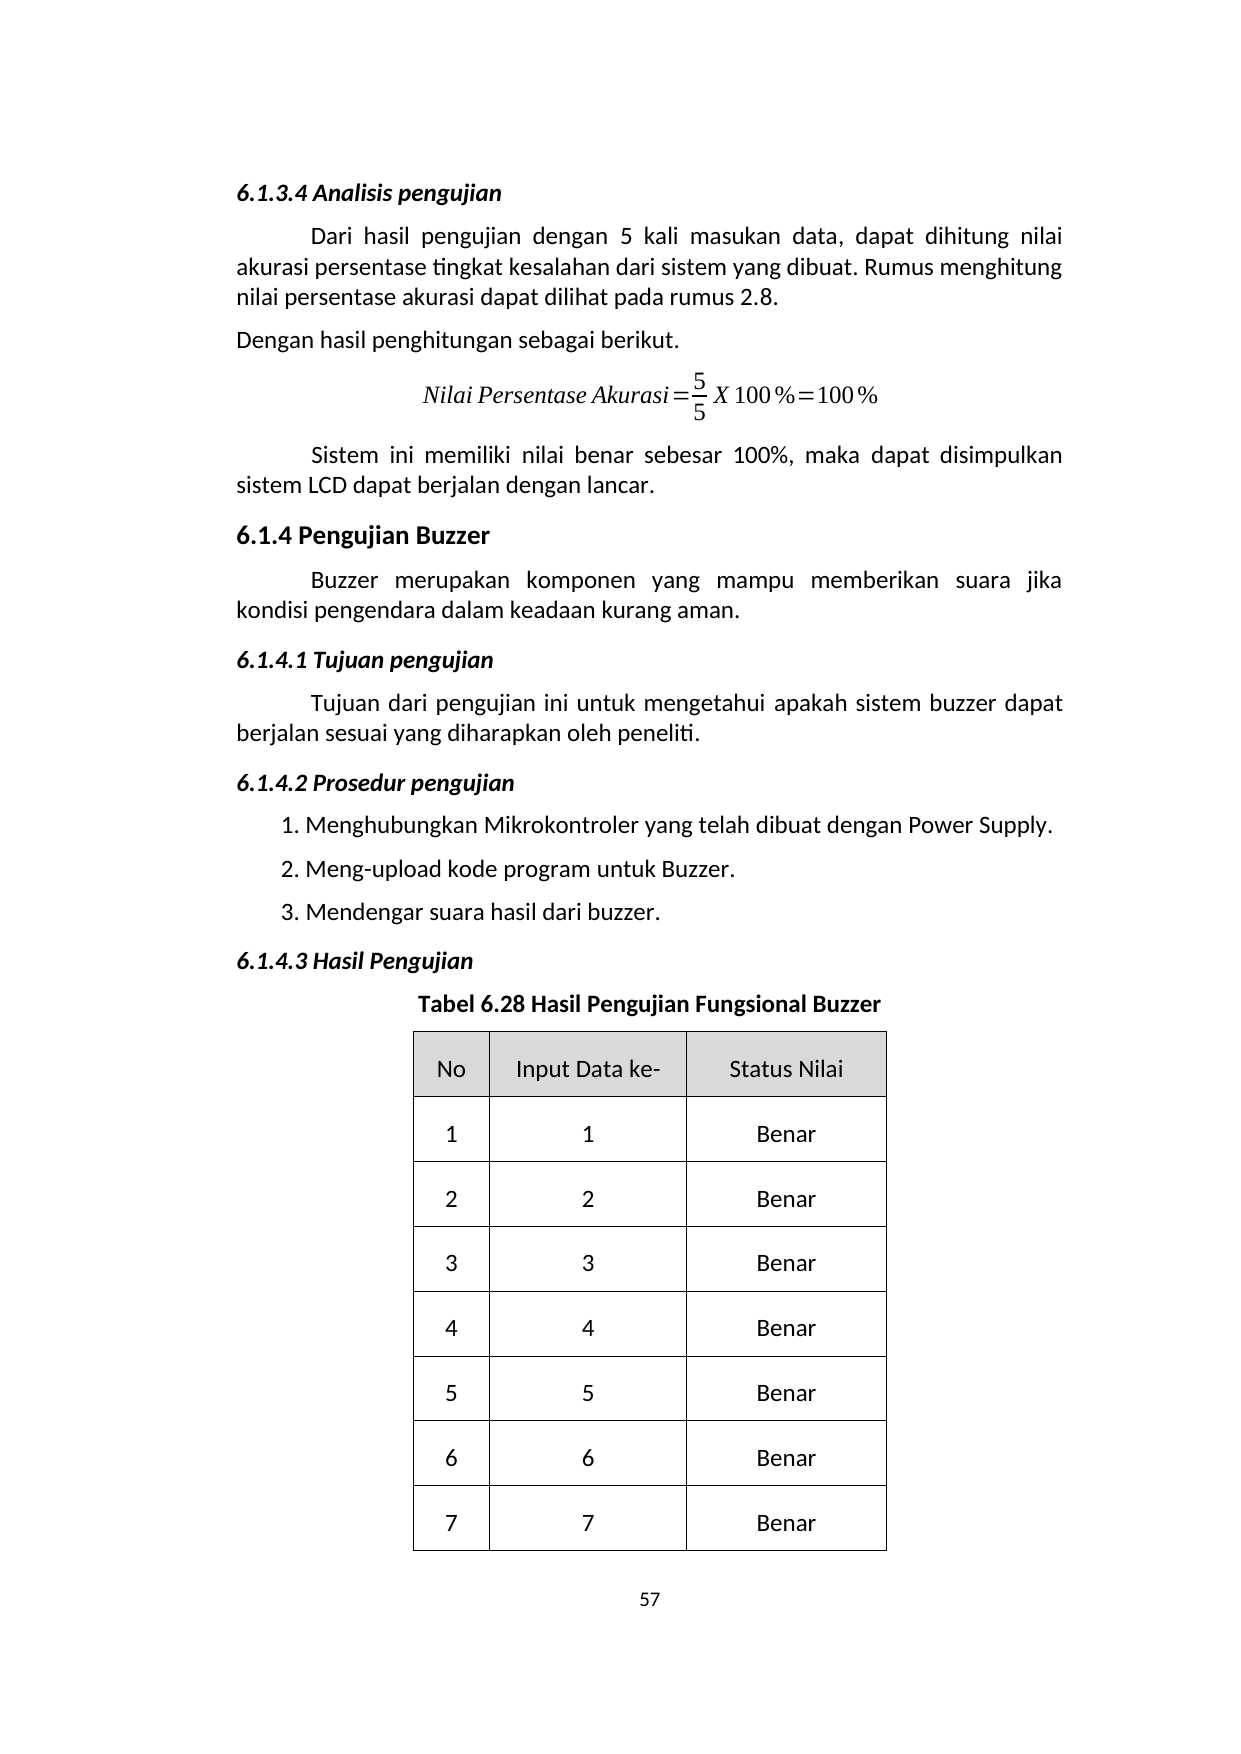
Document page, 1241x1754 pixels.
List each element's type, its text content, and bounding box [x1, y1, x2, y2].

table_cell 6 [490, 1421, 686, 1485]
table_cell 7 [414, 1486, 489, 1550]
text Tujuan dari pengujian ini untuk mengetahui apakah sistem buzzer dapat berjalan sesuai yang diharapkan oleh peneliti. [236, 687, 1063, 748]
table_cell 5 [490, 1357, 686, 1420]
table_cell Benar [687, 1227, 886, 1291]
text 3. Mendengar suara hasil dari buzzer. [281, 896, 1063, 926]
table_cell 1 [414, 1097, 489, 1161]
text Dari hasil pengujian dengan 5 kali masukan data, dapat dihitung nilai akurasi persentase tingkat kesalahan dari sistem yang dibuat. Rumus menghitung nilai persentase akurasi dapat dilihat pada rumus 2.8. [236, 220, 1063, 312]
table_cell 5 [414, 1357, 489, 1420]
table_header Input Data ke- [490, 1032, 686, 1096]
text 2. Meng-upload kode program untuk Buzzer. [236, 853, 1063, 883]
table_cell 6 [414, 1421, 489, 1485]
table_cell 3 [414, 1227, 489, 1291]
text Sistem ini memiliki nilai benar sebesar 100%, maka dapat disimpulkan sistem LCD dapat berjalan dengan lancar. [236, 439, 1063, 500]
table_cell 2 [414, 1162, 489, 1226]
table_cell 7 [490, 1486, 686, 1550]
subtitle Hasil Pengujian [236, 945, 1063, 976]
text 1. Menghubungkan Mikrokontroler yang telah dibuat dengan Power Supply. [281, 810, 1063, 840]
table_cell 4 [414, 1292, 489, 1356]
text Dengan hasil penghitungan sebagai berikut. [236, 324, 1063, 355]
table_cell Benar [687, 1292, 886, 1356]
subtitle Tujuan pengujian [236, 644, 1063, 674]
table_cell Benar [687, 1486, 886, 1550]
subtitle Prosedur pengujian [236, 767, 1063, 797]
table_header Status Nilai [687, 1032, 886, 1096]
table_header No [414, 1032, 489, 1096]
subtitle Pengujian Buzzer [236, 518, 1063, 552]
table_cell Benar [687, 1421, 886, 1485]
text Buzzer merupakan komponen yang mampu memberikan suara jika kondisi pengendara dalam keadaan kurang aman. [236, 564, 1063, 625]
table_cell Benar [687, 1357, 886, 1420]
table_cell 4 [490, 1292, 686, 1356]
table_cell Benar [687, 1097, 886, 1161]
subtitle Analisis pengujian [236, 177, 1063, 208]
table_cell Benar [687, 1162, 886, 1226]
table_cell 2 [490, 1162, 686, 1226]
table_cell 1 [490, 1097, 686, 1161]
table_cell 3 [490, 1227, 686, 1291]
